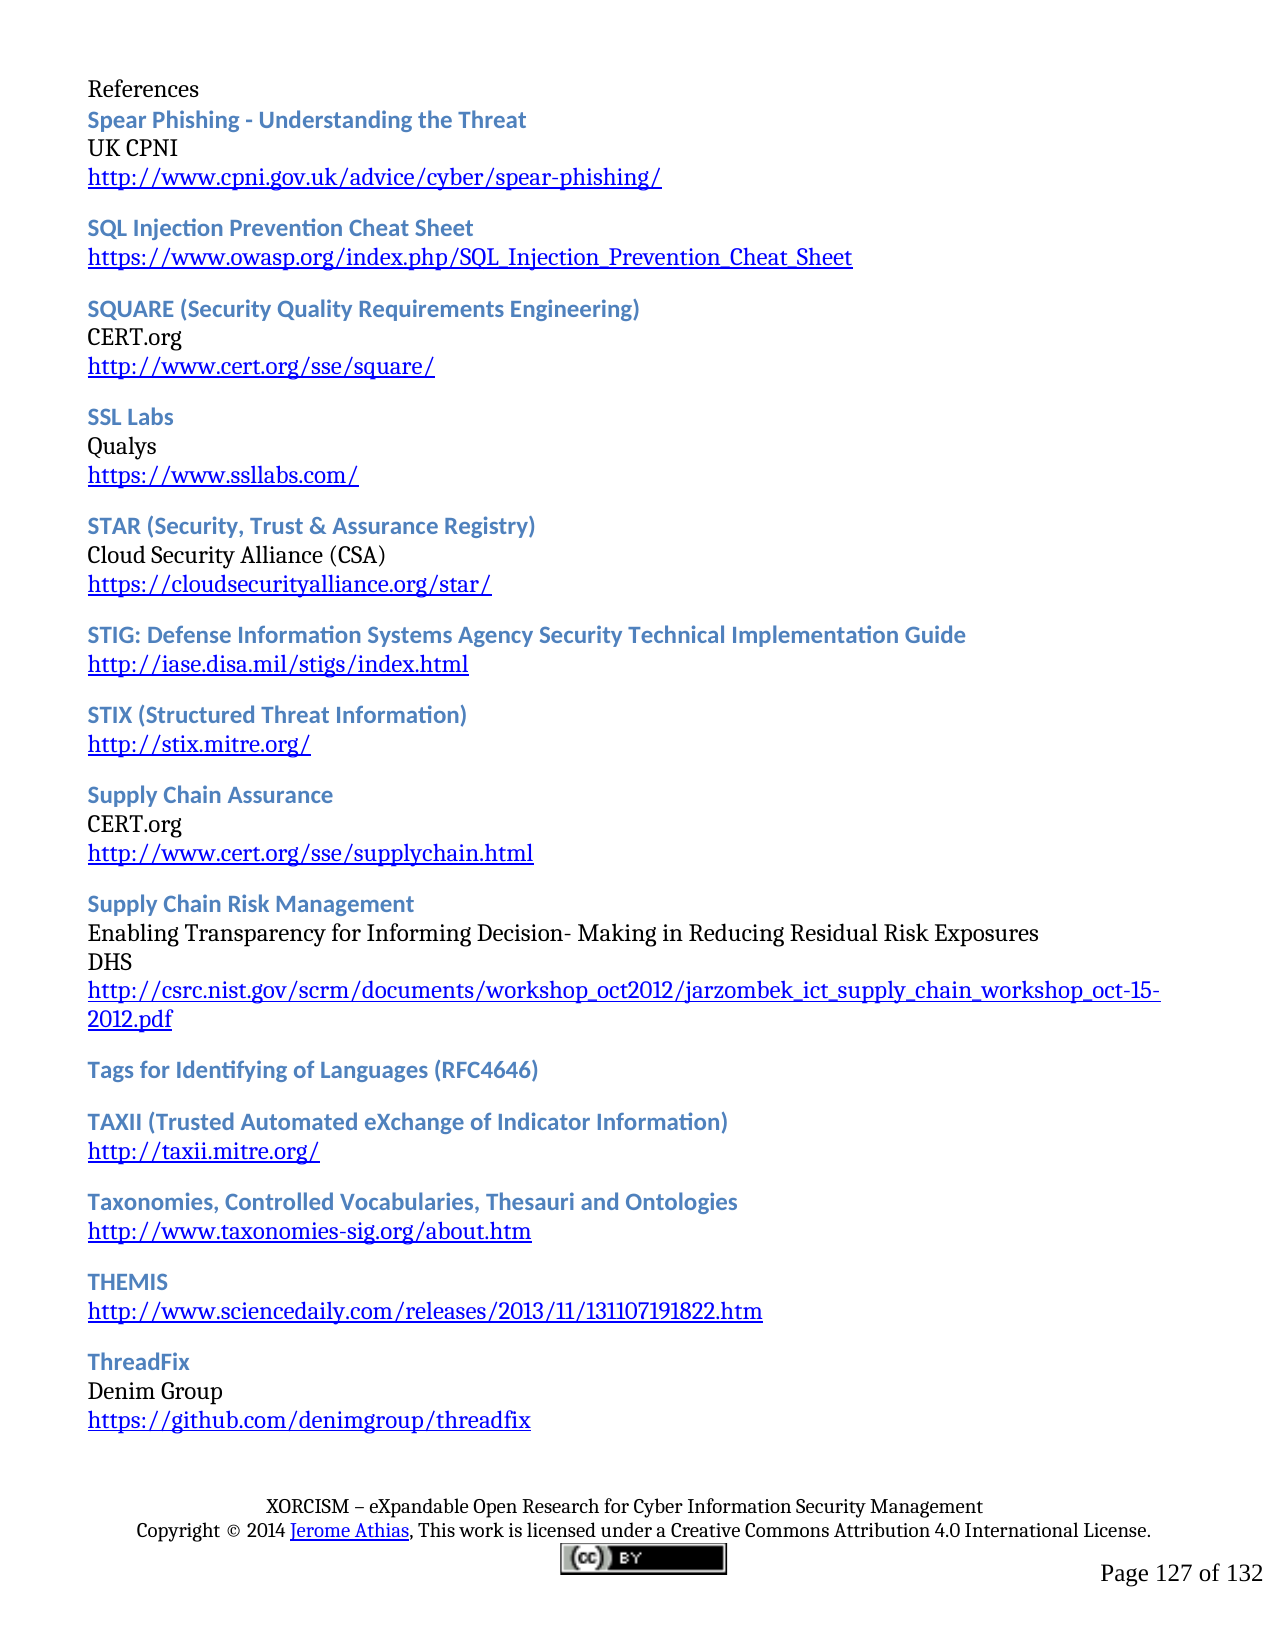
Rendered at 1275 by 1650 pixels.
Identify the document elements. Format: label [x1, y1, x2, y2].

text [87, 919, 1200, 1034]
picture [560, 1543, 728, 1575]
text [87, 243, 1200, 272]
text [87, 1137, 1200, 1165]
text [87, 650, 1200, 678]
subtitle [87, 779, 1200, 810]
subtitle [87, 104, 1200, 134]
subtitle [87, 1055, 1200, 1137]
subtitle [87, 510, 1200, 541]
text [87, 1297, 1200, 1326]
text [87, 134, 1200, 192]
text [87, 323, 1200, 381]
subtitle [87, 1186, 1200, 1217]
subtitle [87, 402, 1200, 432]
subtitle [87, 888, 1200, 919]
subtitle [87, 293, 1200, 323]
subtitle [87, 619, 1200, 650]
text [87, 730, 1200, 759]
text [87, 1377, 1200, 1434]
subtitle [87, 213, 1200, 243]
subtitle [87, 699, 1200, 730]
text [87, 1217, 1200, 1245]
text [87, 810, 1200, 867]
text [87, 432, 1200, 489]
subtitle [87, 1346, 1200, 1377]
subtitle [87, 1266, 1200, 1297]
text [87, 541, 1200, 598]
